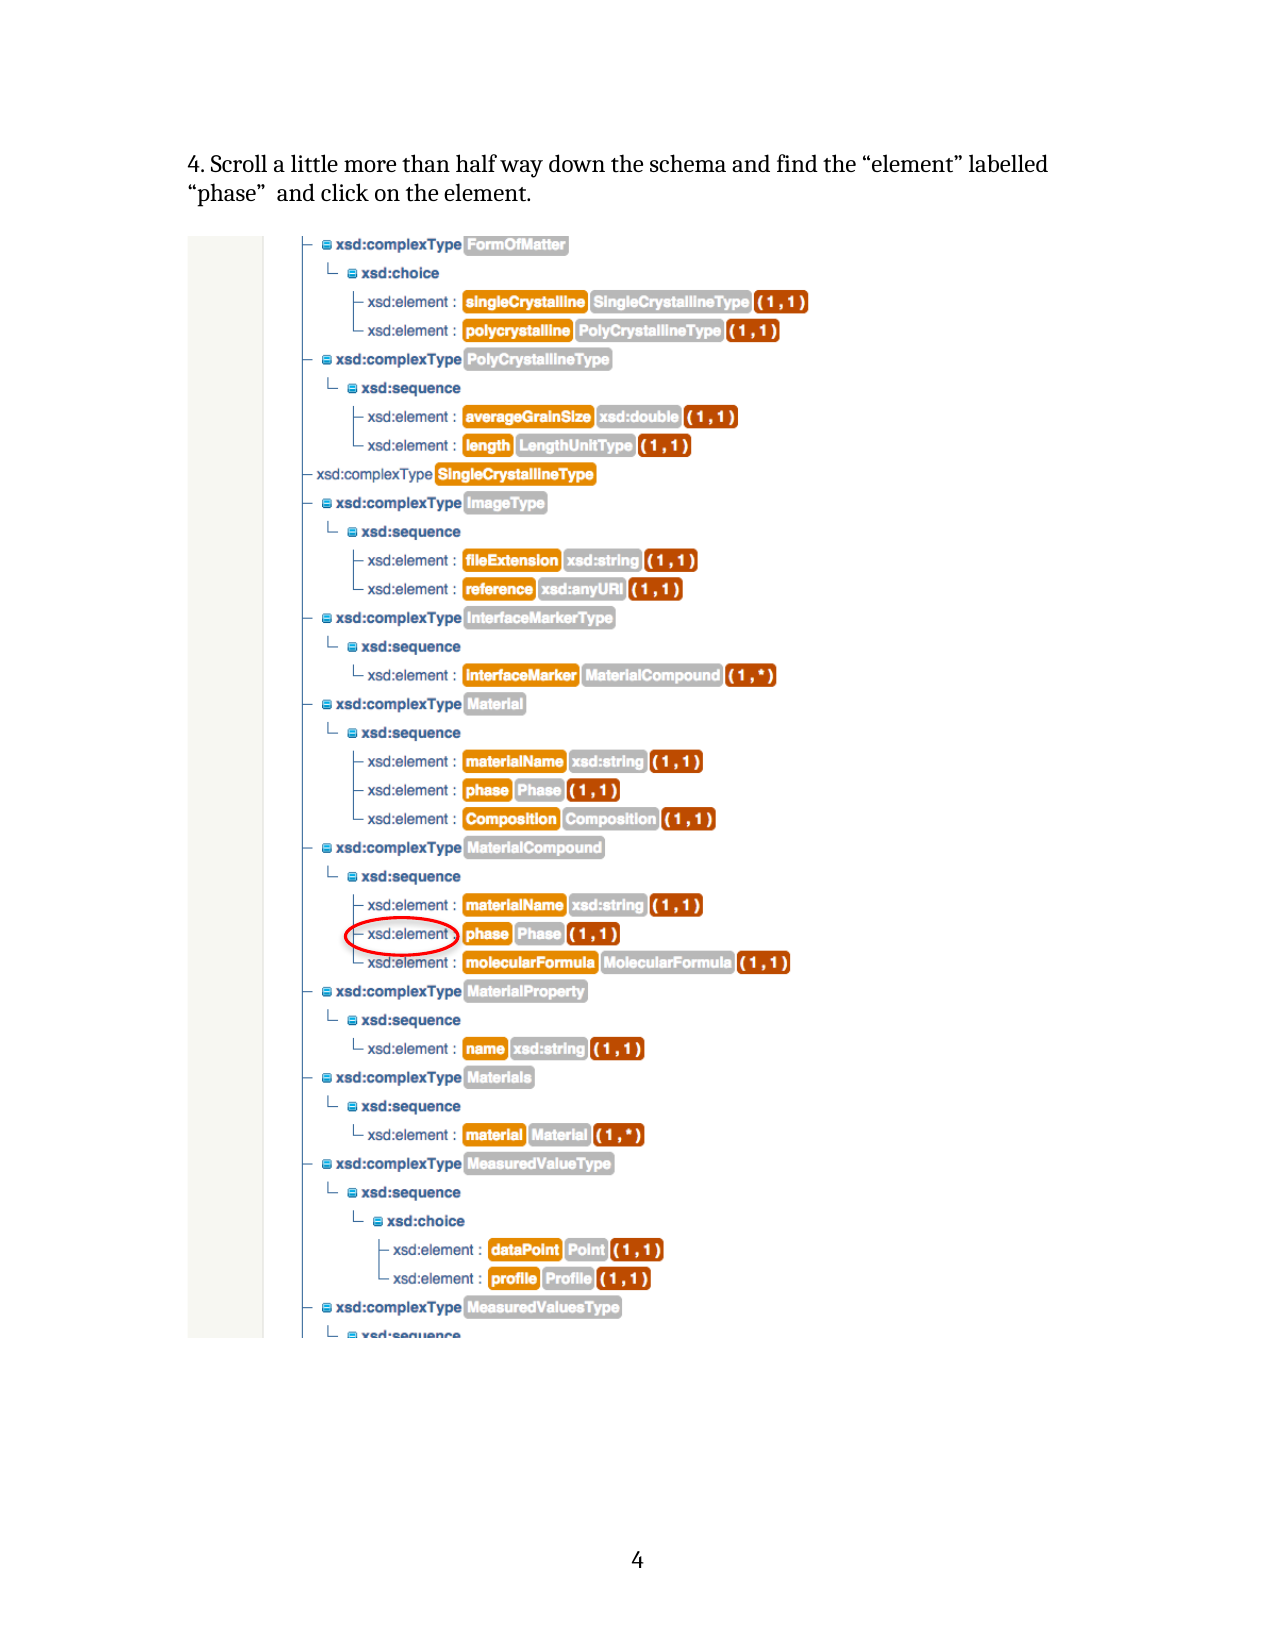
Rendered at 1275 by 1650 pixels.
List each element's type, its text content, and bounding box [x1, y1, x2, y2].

text 4. Scroll a little more than half way down the schema and find the “element” labelled “phase” and click on the element. [187, 150, 1087, 207]
picture [187, 236, 1001, 1338]
